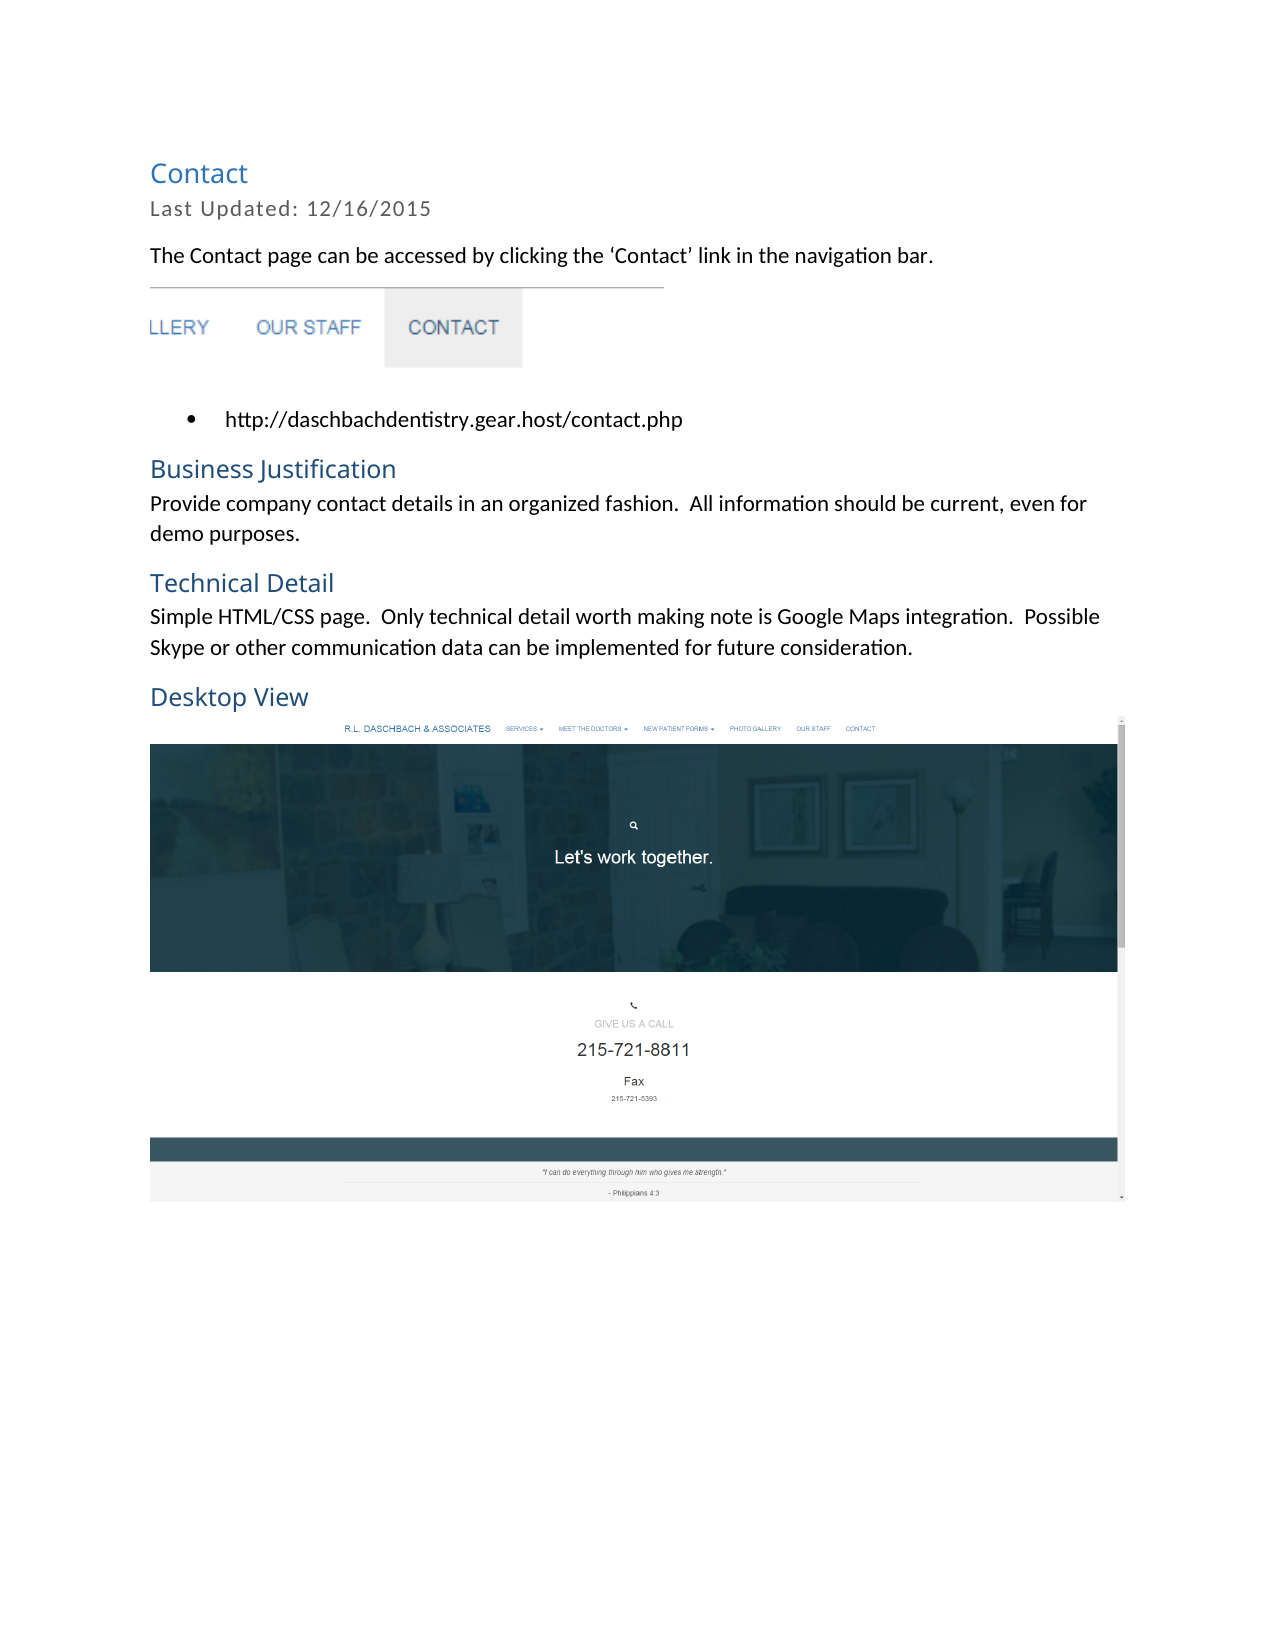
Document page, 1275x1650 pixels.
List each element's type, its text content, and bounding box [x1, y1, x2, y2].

subtitle Technical Detail [150, 566, 1125, 600]
subtitle Contact [150, 154, 1125, 191]
text Simple HTML/CSS page. Only technical detail worth making note is Google Maps integration. Possible Skype or other communication data can be implemented for future consideration. [150, 602, 1125, 661]
subtitle Desktop View [150, 679, 1125, 714]
picture [150, 716, 1125, 1202]
picture [150, 287, 664, 387]
list http://daschbachdentistry.gear.host/contact.php [187, 405, 1125, 433]
text The Contact page can be accessed by clicking the ‘Contact’ link in the navigation bar. [150, 241, 1125, 269]
subtitle Last Updated: 12/16/2015 [150, 194, 1125, 222]
text Provide company contact details in an organized fashion. All information should be current, even for demo purposes. [150, 489, 1125, 547]
subtitle Business Justification [150, 452, 1125, 486]
